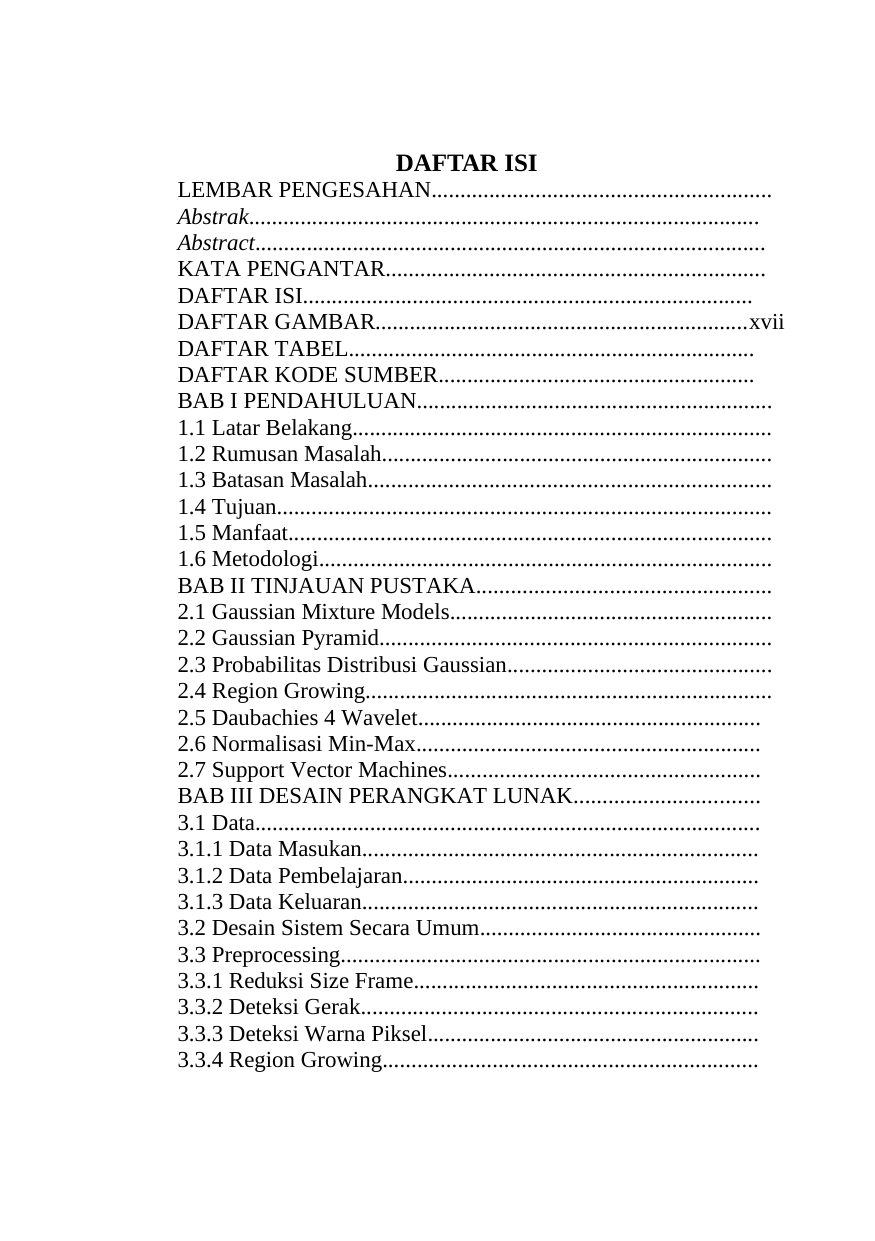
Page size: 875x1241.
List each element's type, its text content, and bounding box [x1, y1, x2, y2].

subtitle DAFTAR ISI [177, 148, 756, 176]
